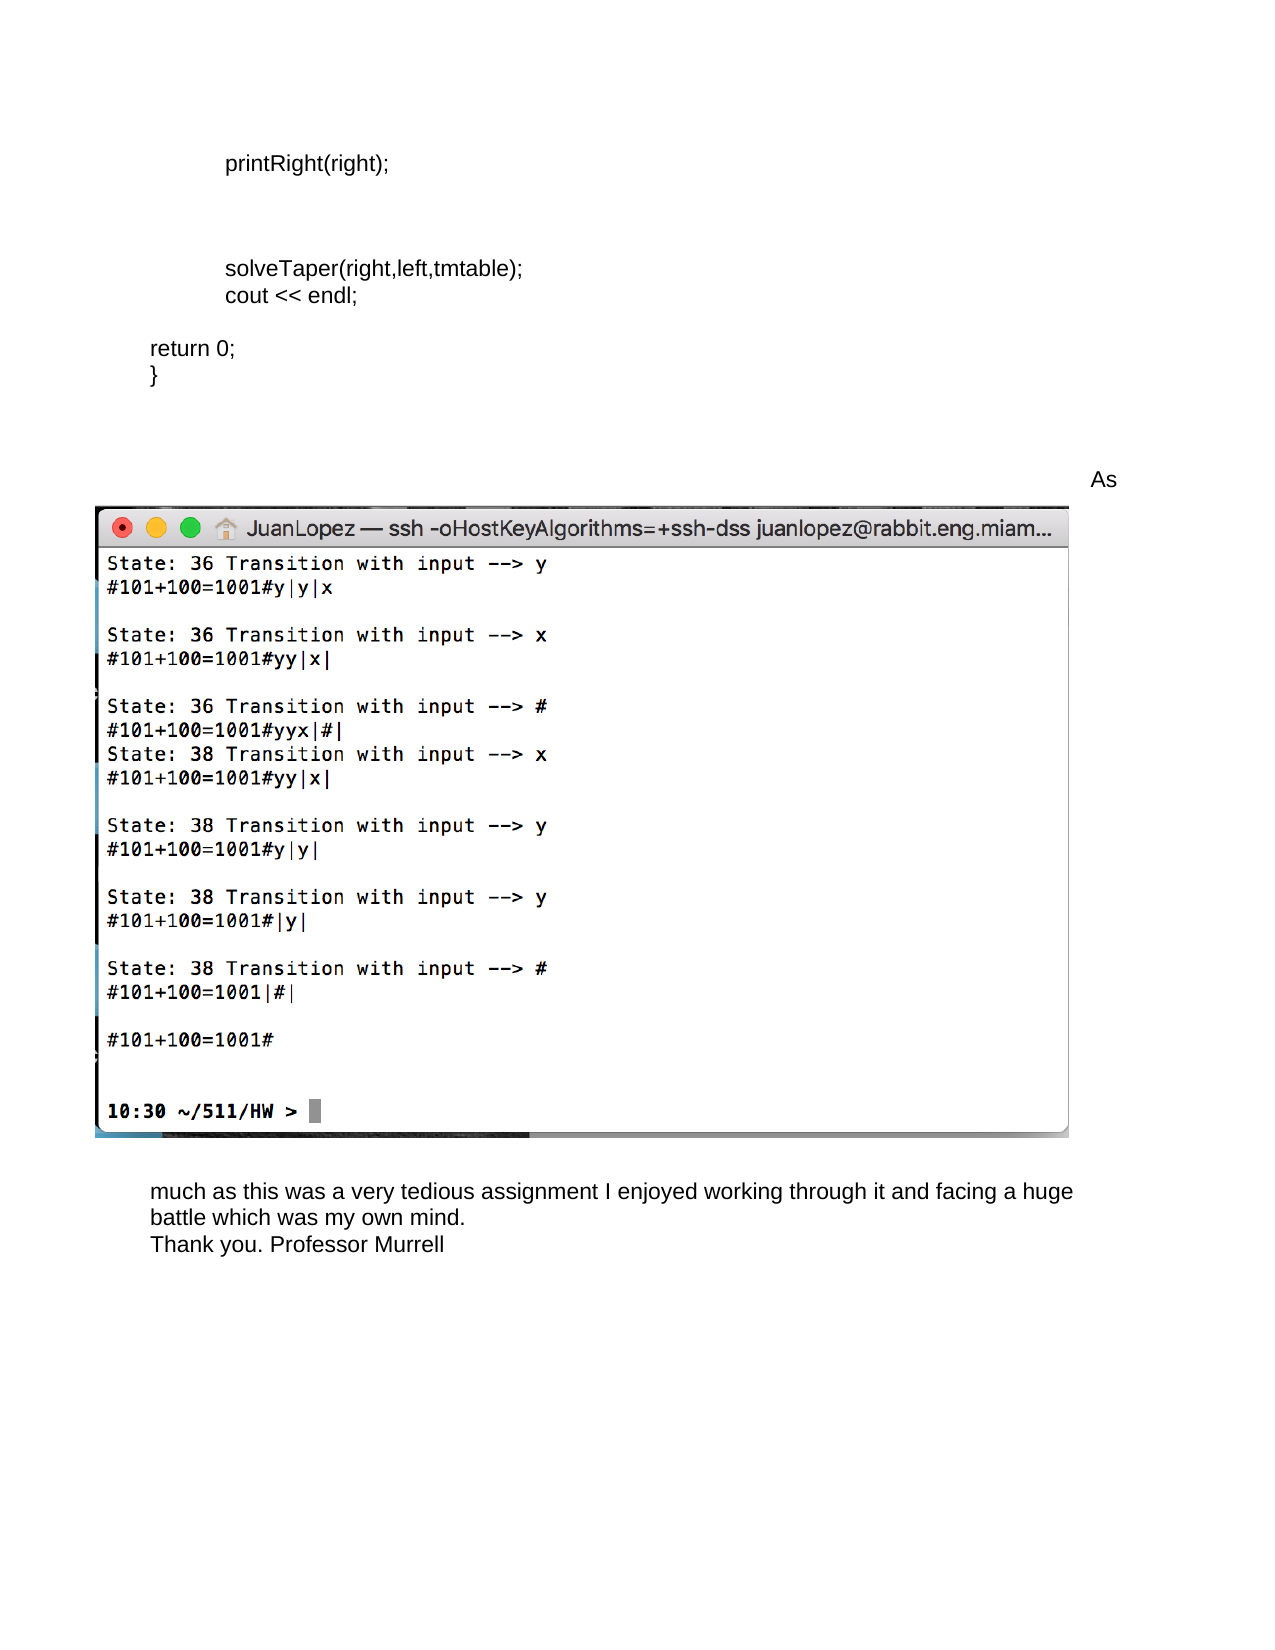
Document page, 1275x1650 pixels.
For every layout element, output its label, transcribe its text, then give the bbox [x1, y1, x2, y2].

text Thank you. Professor Murrell [150, 1231, 1125, 1257]
text printRight(right); [150, 150, 1125, 176]
text solveTaper(right,left,tmtable); [150, 255, 1125, 282]
picture [93, 505, 1069, 1138]
text return 0; [150, 334, 1125, 361]
text } [150, 361, 1125, 387]
text cout << endl; [150, 282, 1125, 308]
